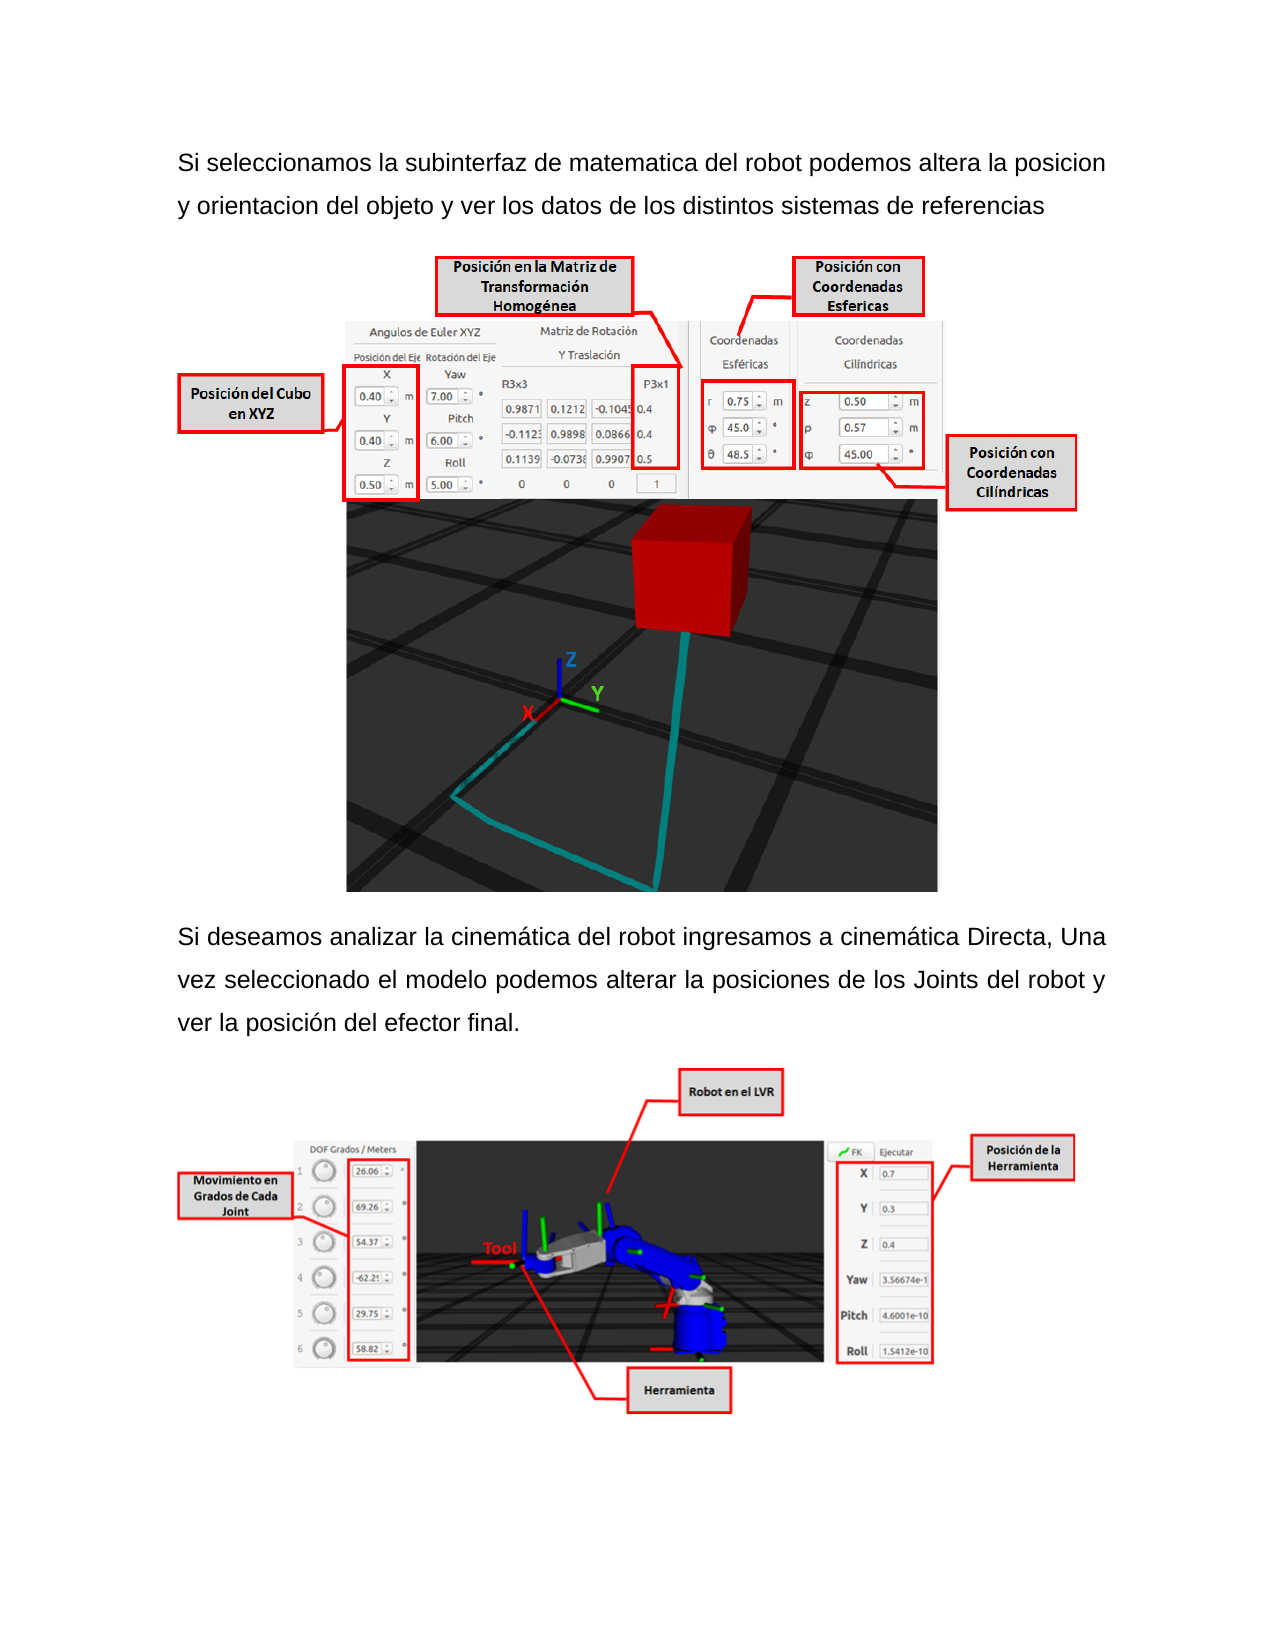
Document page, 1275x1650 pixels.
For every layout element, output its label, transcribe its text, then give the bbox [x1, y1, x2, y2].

picture [177, 1068, 1076, 1414]
text Si deseamos analizar la cinemática del robot ingresamos a cinemática Directa, Una vez seleccionado el modelo podemos alterar la posiciones de los Joints del robot y ver la posición del efector final. [177, 922, 1107, 1037]
picture [177, 250, 1078, 892]
text Si seleccionamos la subinterfaz de matematica del robot podemos altera la posicion y orientacion del objeto y ver los datos de los distintos sistemas de referencias [177, 148, 1107, 219]
